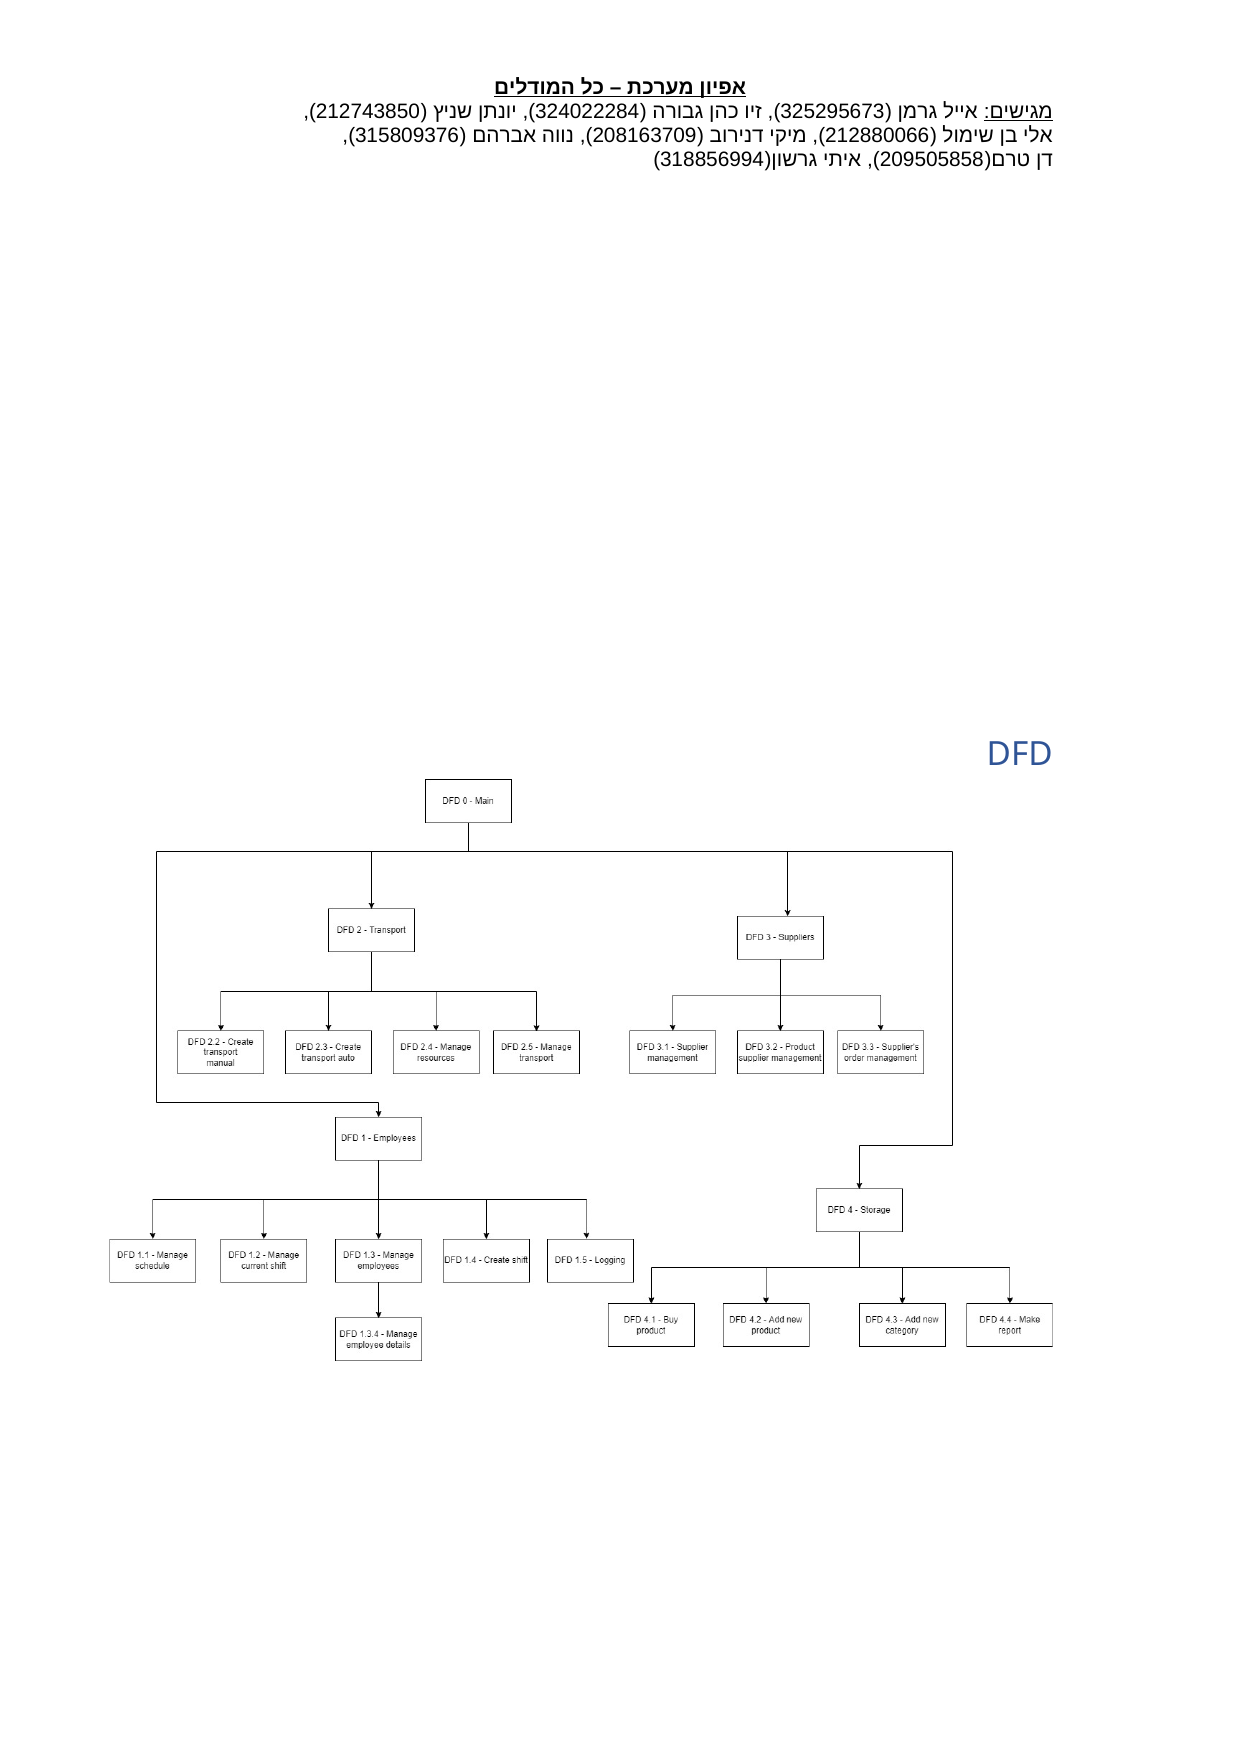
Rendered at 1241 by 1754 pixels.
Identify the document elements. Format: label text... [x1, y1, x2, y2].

subtitle DFD [187, 730, 1053, 776]
picture [109, 779, 1053, 1361]
